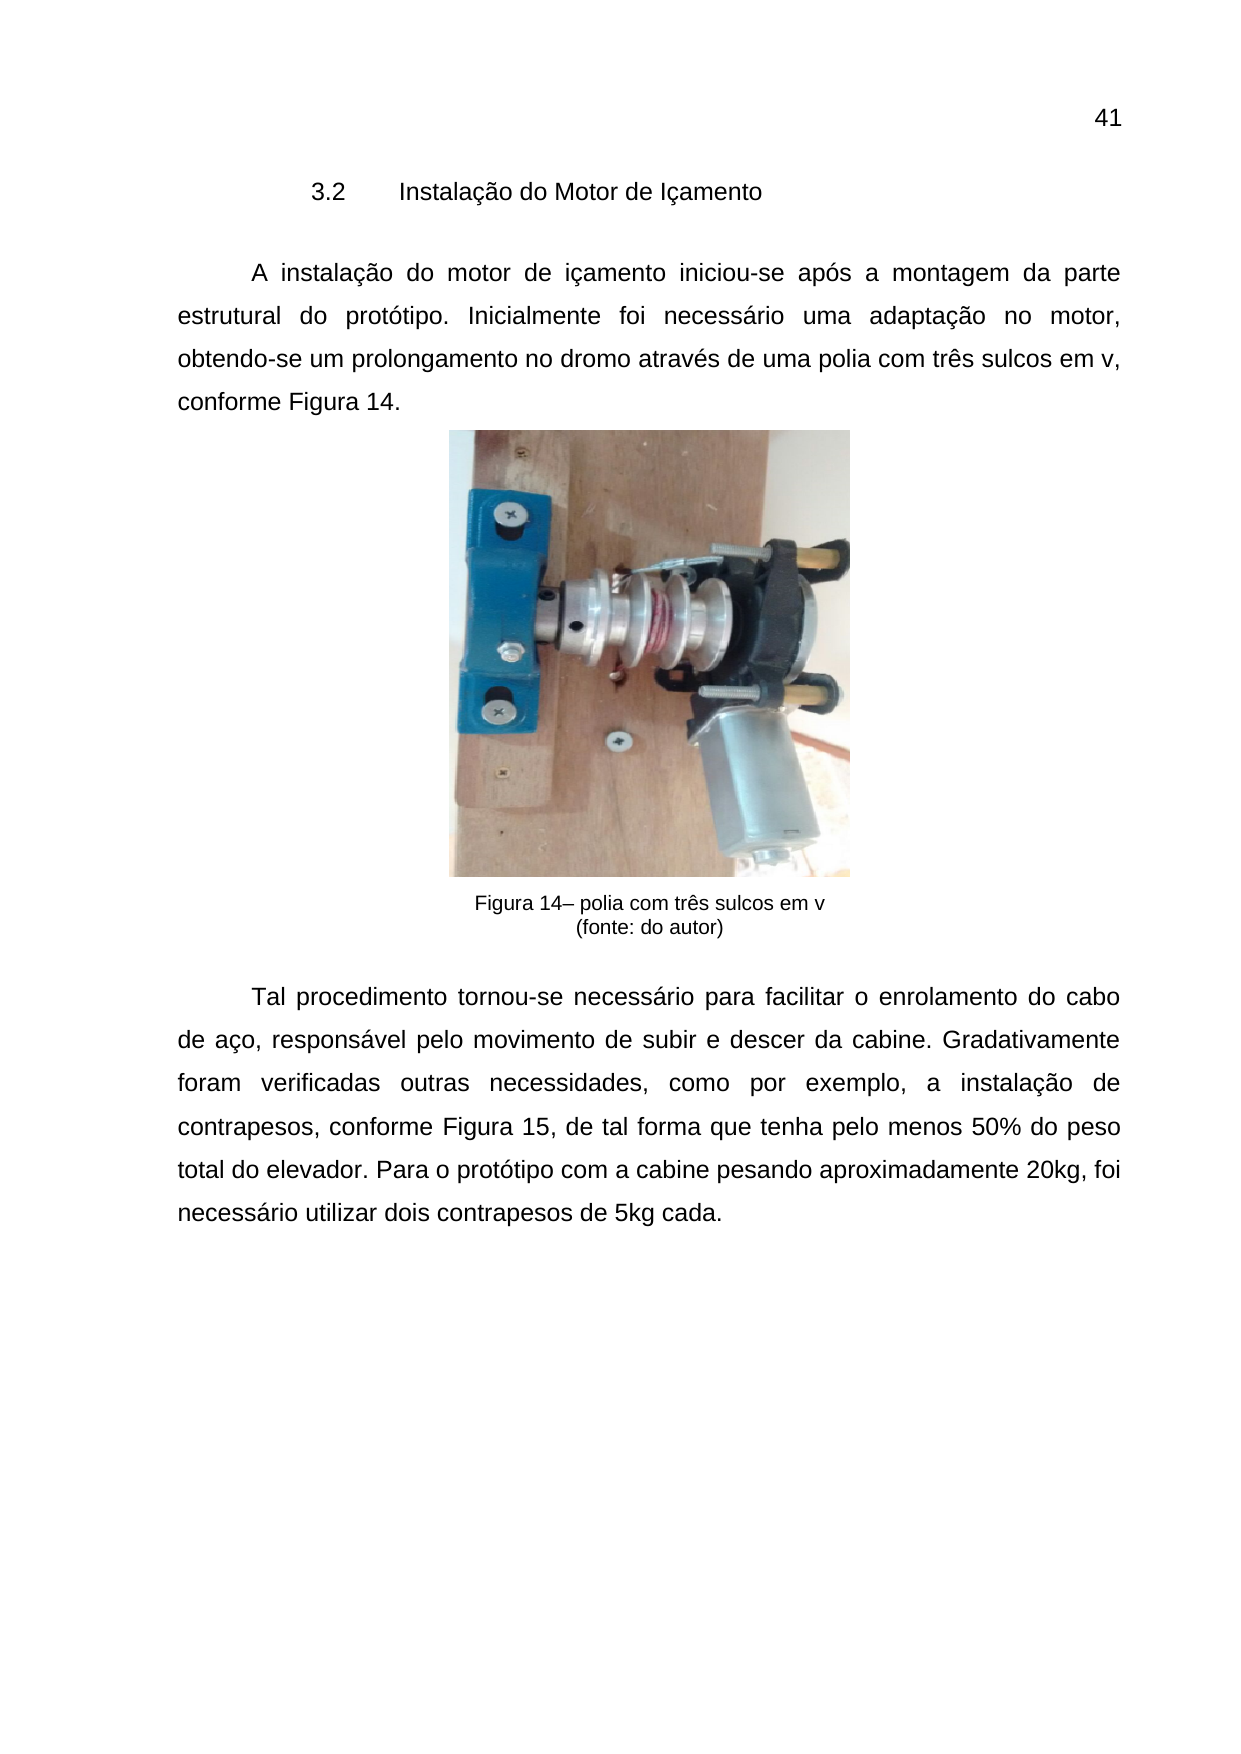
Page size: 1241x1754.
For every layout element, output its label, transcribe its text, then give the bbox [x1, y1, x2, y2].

picture [449, 430, 850, 877]
text (fonte: do autor) [177, 915, 1122, 939]
text Tal procedimento tornou-se necessário para facilitar o enrolamento do cabo de aço, responsável pelo movimento de subir e descer da cabine. Gradativamente foram verificadas outras necessidades, como por exemplo, a instalação de contrapesos, conforme Figura 15, de tal forma que tenha pelo menos 50% do peso total do elevador. Para o protótipo com a cabine pesando aproximadamente 20kg, foi necessário utilizar dois contrapesos de 5kg cada. [177, 982, 1122, 1227]
text A instalação do motor de içamento iniciou-se após a montagem da parte estrutural do protótipo. Inicialmente foi necessário uma adaptação no motor, obtendo-se um prolongamento no dromo através de uma polia com três sulcos em v, conforme Figura 14. [177, 258, 1122, 416]
subtitle Instalação do Motor de Içamento [237, 177, 1122, 206]
